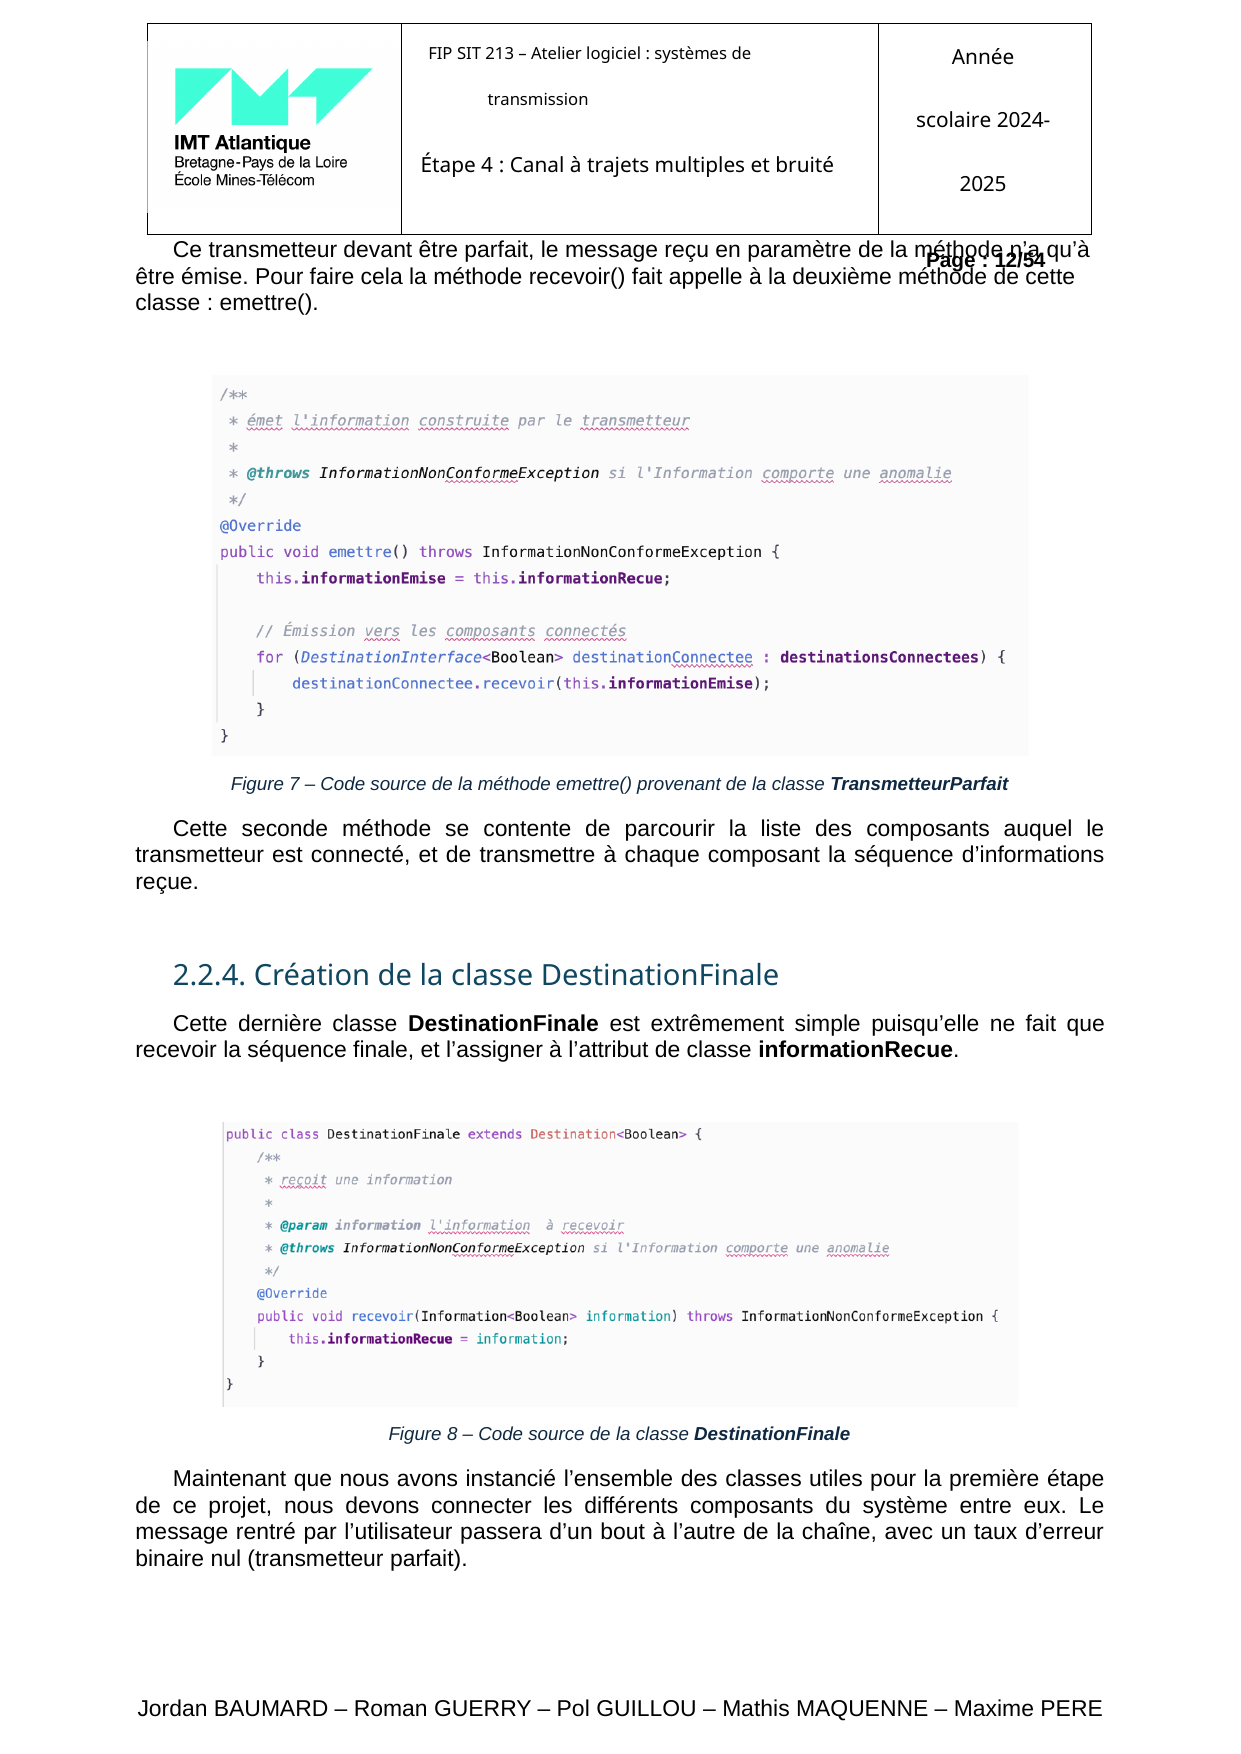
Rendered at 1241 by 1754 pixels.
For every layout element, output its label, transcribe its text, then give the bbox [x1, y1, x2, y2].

text Figure 7 – Code source de la méthode emettre() provenant de la classe TransmetteurParfait [135, 773, 1105, 794]
subtitle 2.2.4. Création de la classe DestinationFinale [135, 954, 1105, 993]
picture [211, 375, 1029, 756]
picture [147, 41, 401, 213]
picture [222, 1122, 1019, 1407]
text Maintenant que nous avons instancié l’ensemble des classes utiles pour la première étape de ce projet, nous devons connecter les différents composants du système entre eux. Le message rentré par l’utilisateur passera d’un bout à l’autre de la chaîne, avec un taux d’erreur binaire nul (transmetteur parfait). [135, 1465, 1105, 1571]
text Cette seconde méthode se contente de parcourir la liste des composants auquel le transmetteur est connecté, et de transmettre à chaque composant la séquence d’informations reçue. [135, 815, 1105, 894]
text Ce transmetteur devant être parfait, le message reçu en paramètre de la méthode n’a qu’à être émise. Pour faire cela la méthode recevoir() fait appelle à la deuxième méthode de cette classe : emettre(). [135, 236, 1105, 315]
text Cette dernière classe DestinationFinale est extrêmement simple puisqu’elle ne fait que recevoir la séquence finale, et l’assigner à l’attribut de classe informationRecue. [135, 1010, 1105, 1063]
text Figure 8 – Code source de la classe DestinationFinale [135, 1423, 1105, 1444]
